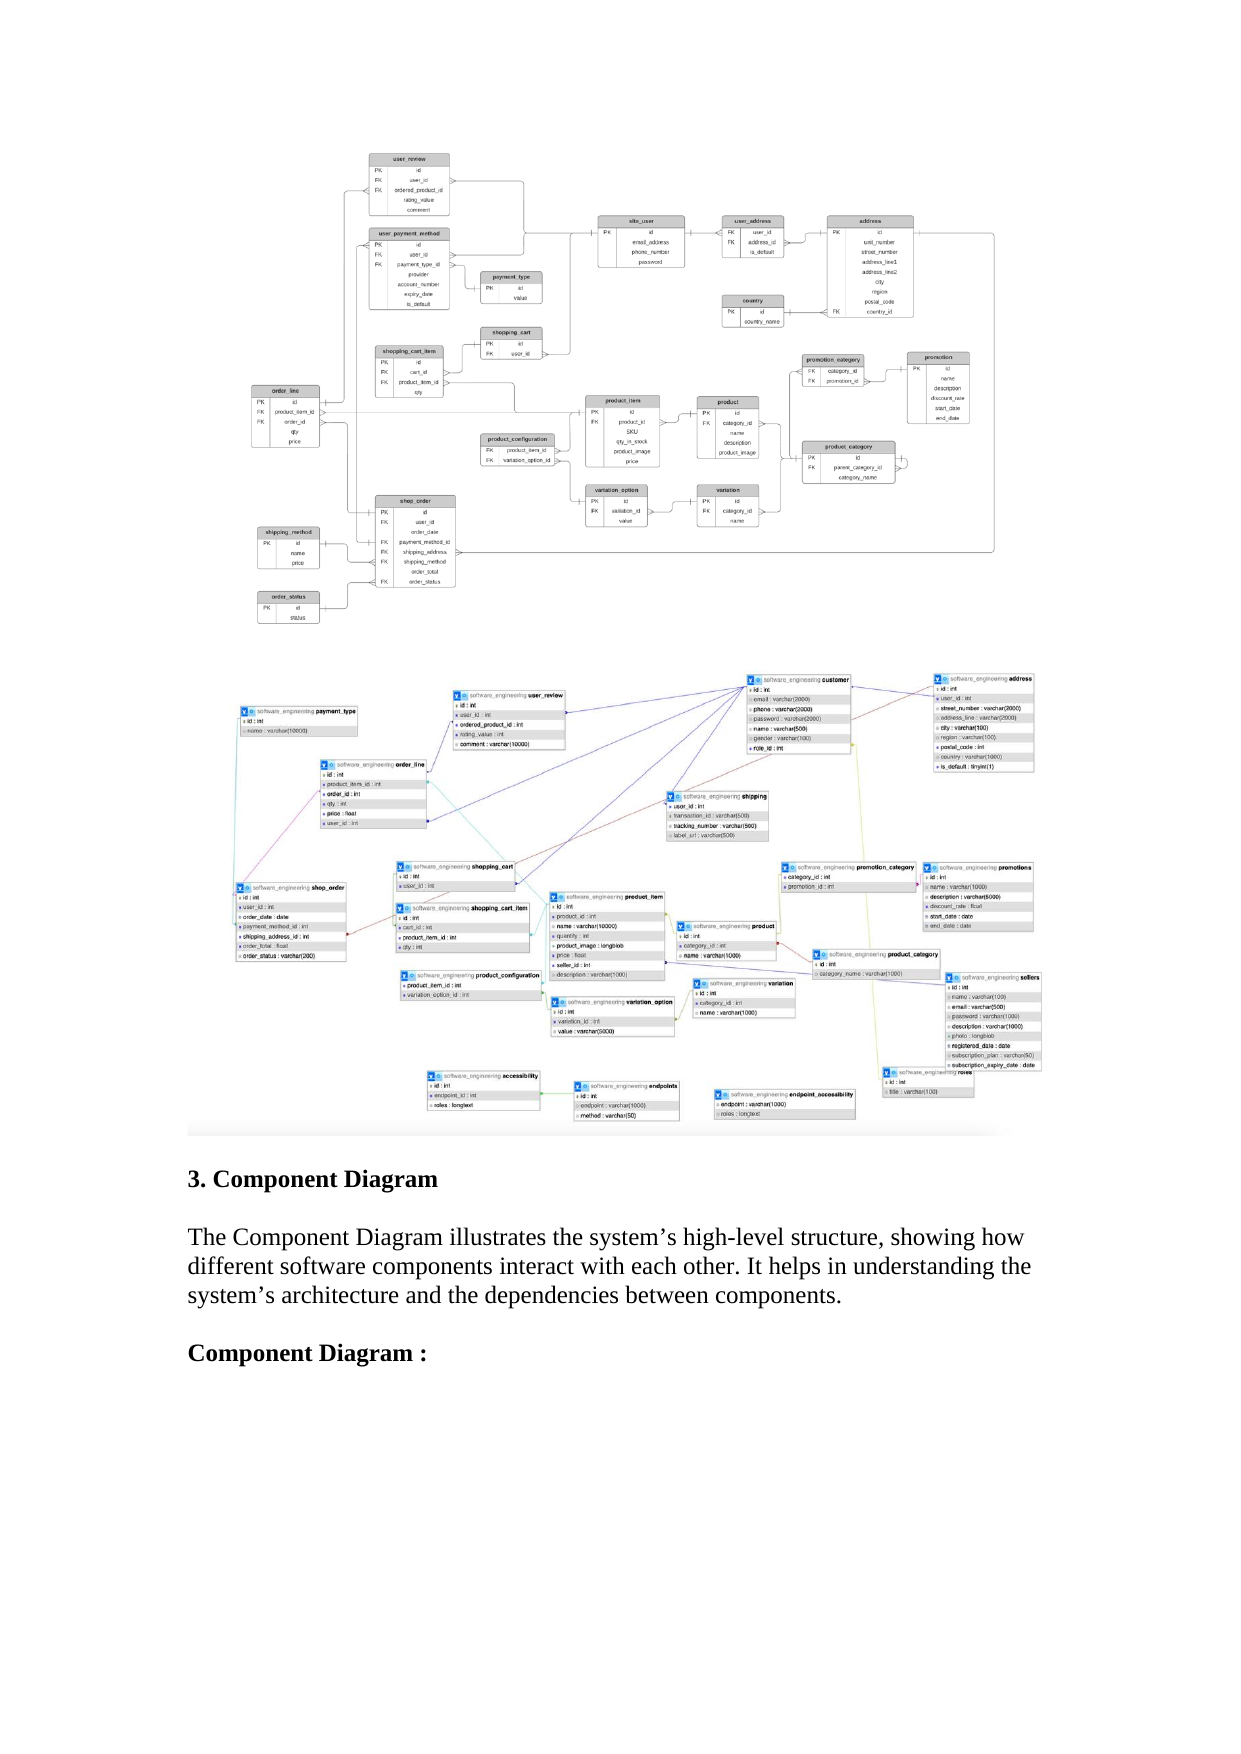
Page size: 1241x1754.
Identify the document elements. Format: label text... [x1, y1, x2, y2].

text Component Diagram : [187, 1338, 1053, 1367]
text 3. Component Diagram [187, 1164, 1053, 1193]
picture [187, 659, 1052, 1136]
text The Component Diagram illustrates the system’s high-level structure, showing how different software components interact with each other. It helps in understanding the system’s architecture and the dependencies between components. [187, 1222, 1053, 1309]
picture [187, 150, 1053, 631]
